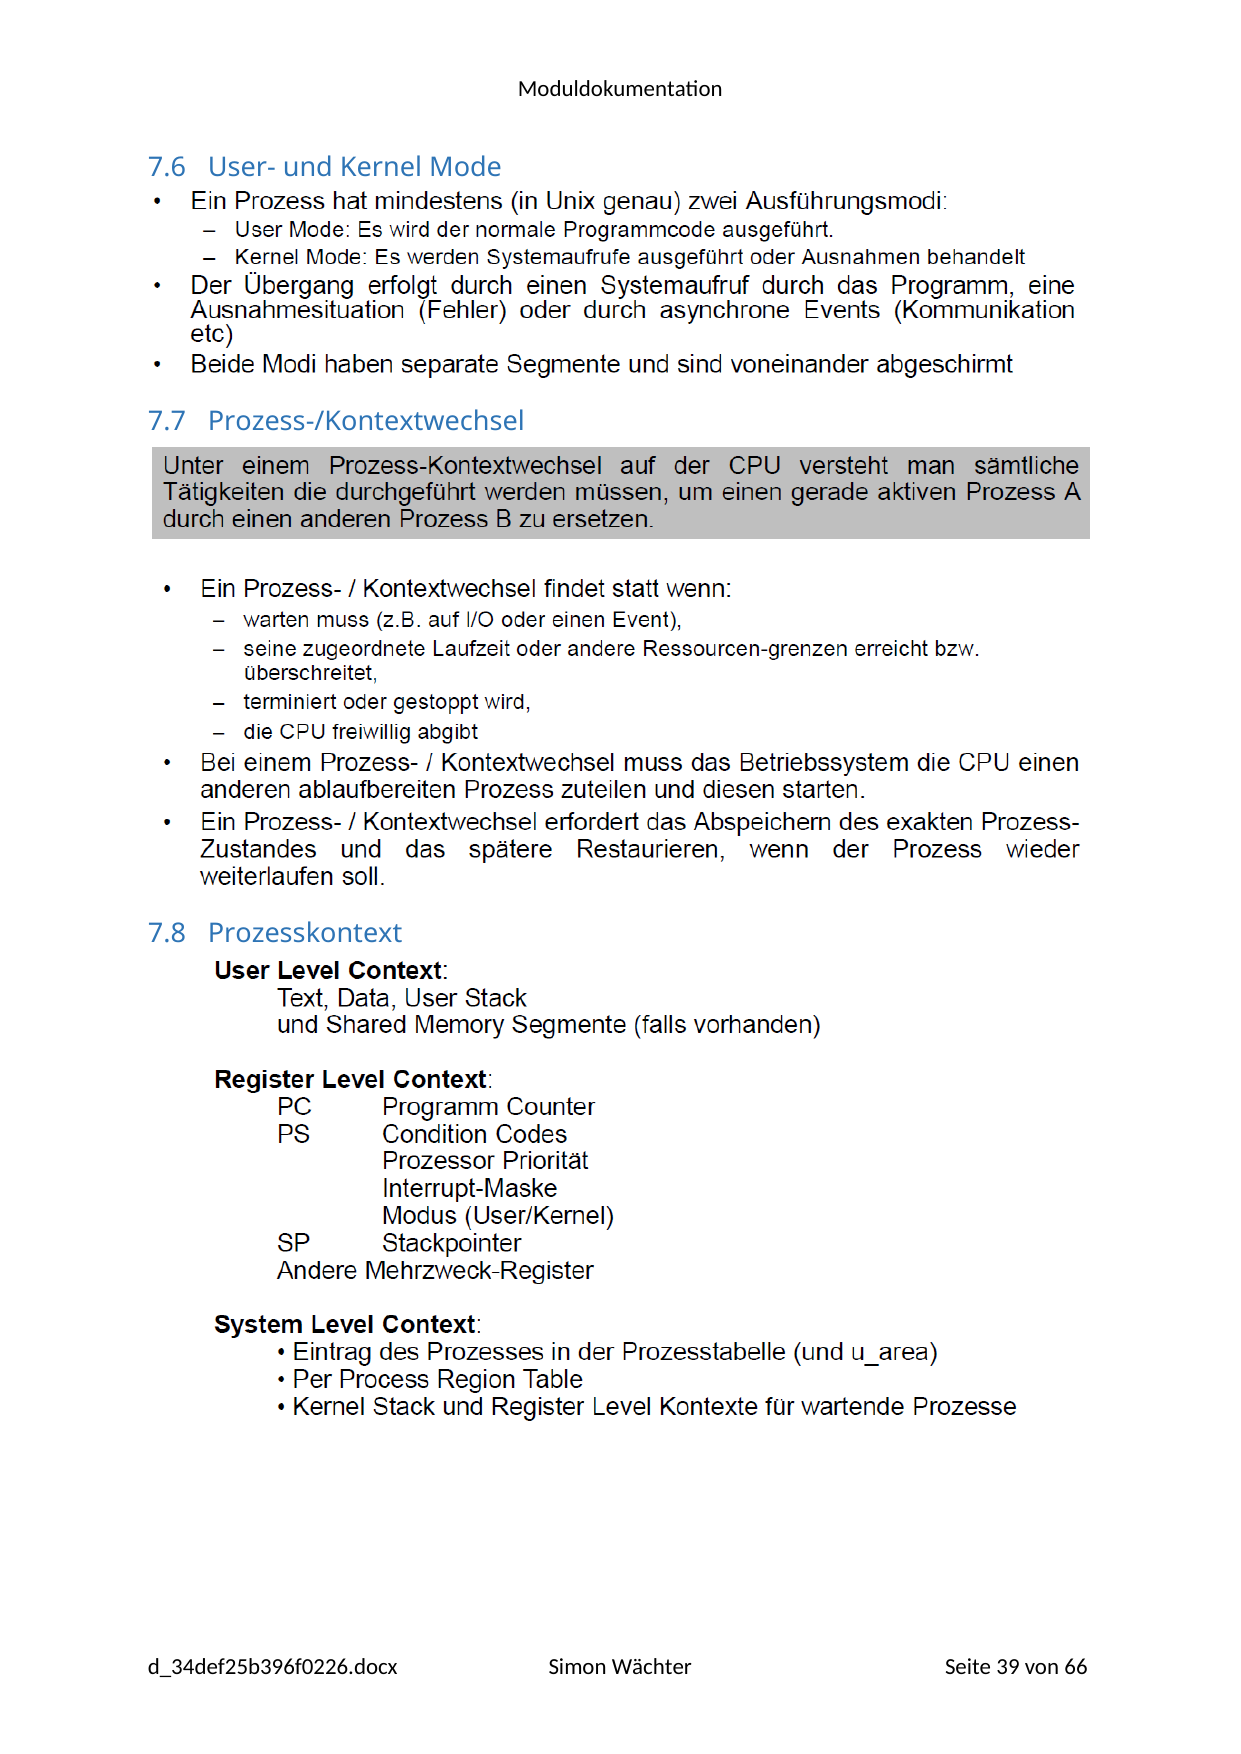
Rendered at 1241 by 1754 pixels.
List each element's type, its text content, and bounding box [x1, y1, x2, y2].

picture [147, 441, 1093, 895]
picture [147, 187, 1093, 383]
subtitle Prozess-/Kontextwechsel [148, 402, 1093, 438]
picture [147, 953, 1093, 1422]
subtitle User- und Kernel Mode [148, 148, 1093, 184]
subtitle Prozesskontext [148, 914, 1093, 951]
